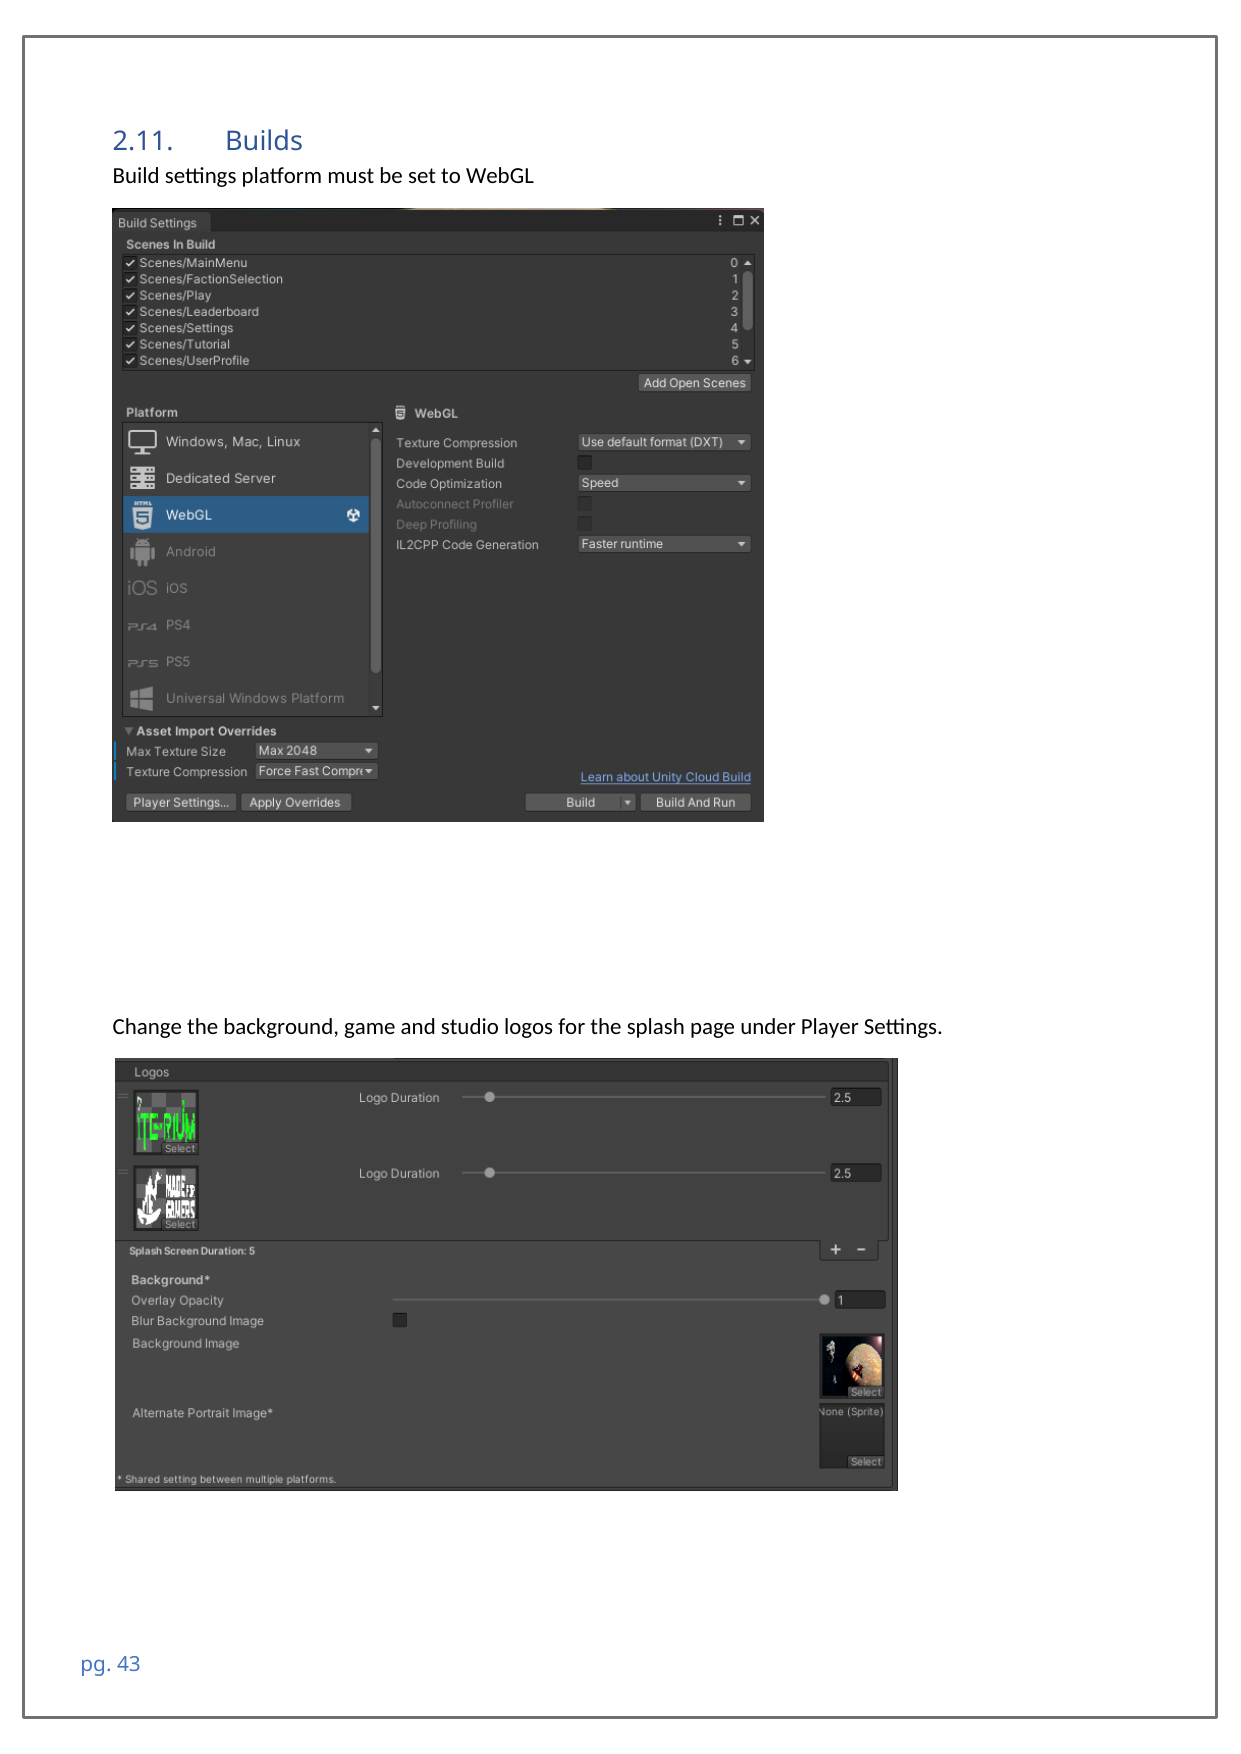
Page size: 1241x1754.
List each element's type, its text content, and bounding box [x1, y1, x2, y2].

picture [115, 1058, 898, 1491]
text Change the background, game and studio logos for the splash page under Player Settings. [112, 1012, 1165, 1040]
picture [112, 208, 764, 822]
subtitle Builds [112, 122, 1165, 159]
text Build settings platform must be set to WebGL [112, 162, 1165, 190]
